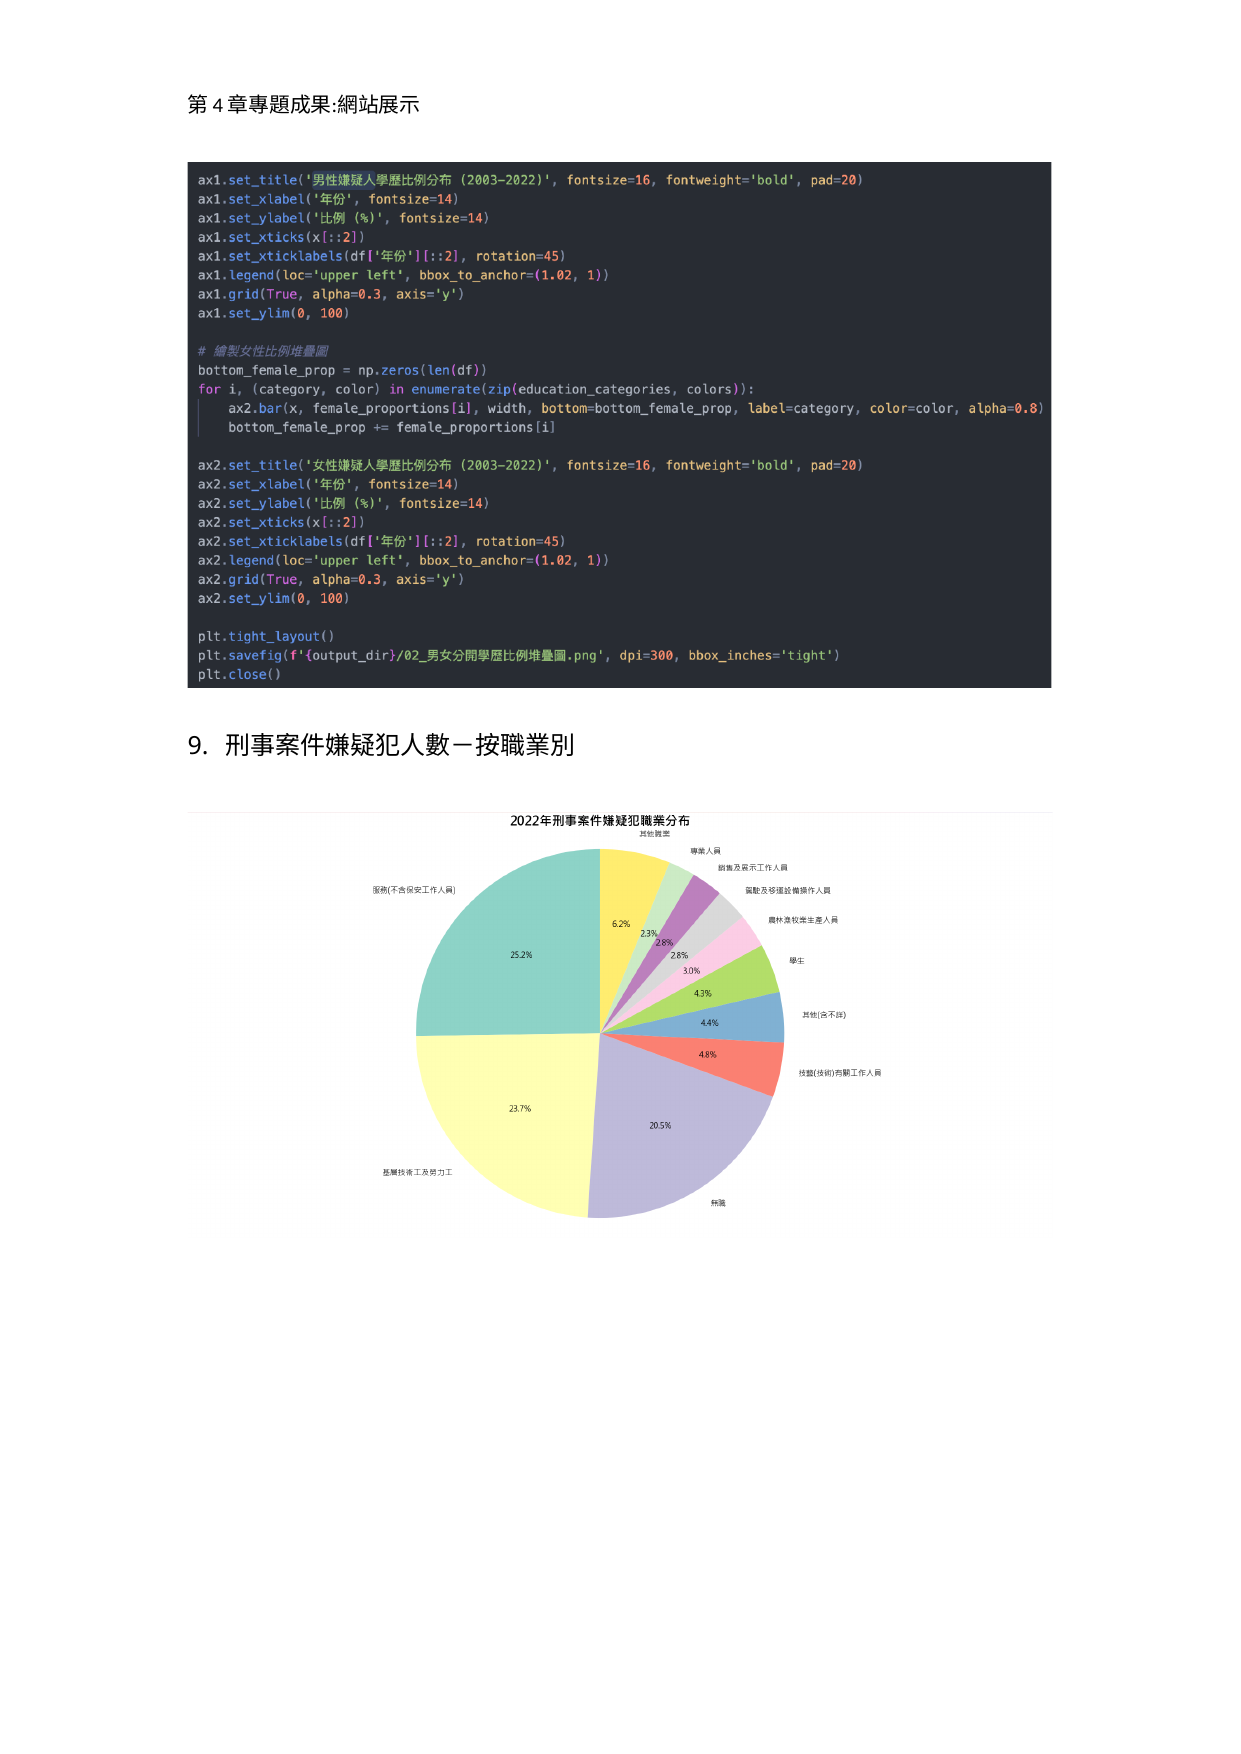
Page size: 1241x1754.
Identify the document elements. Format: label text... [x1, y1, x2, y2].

list 刑事案件嫌疑犯人數－按職業別 [187, 725, 1053, 762]
picture [187, 162, 1052, 688]
picture [187, 812, 1053, 1238]
